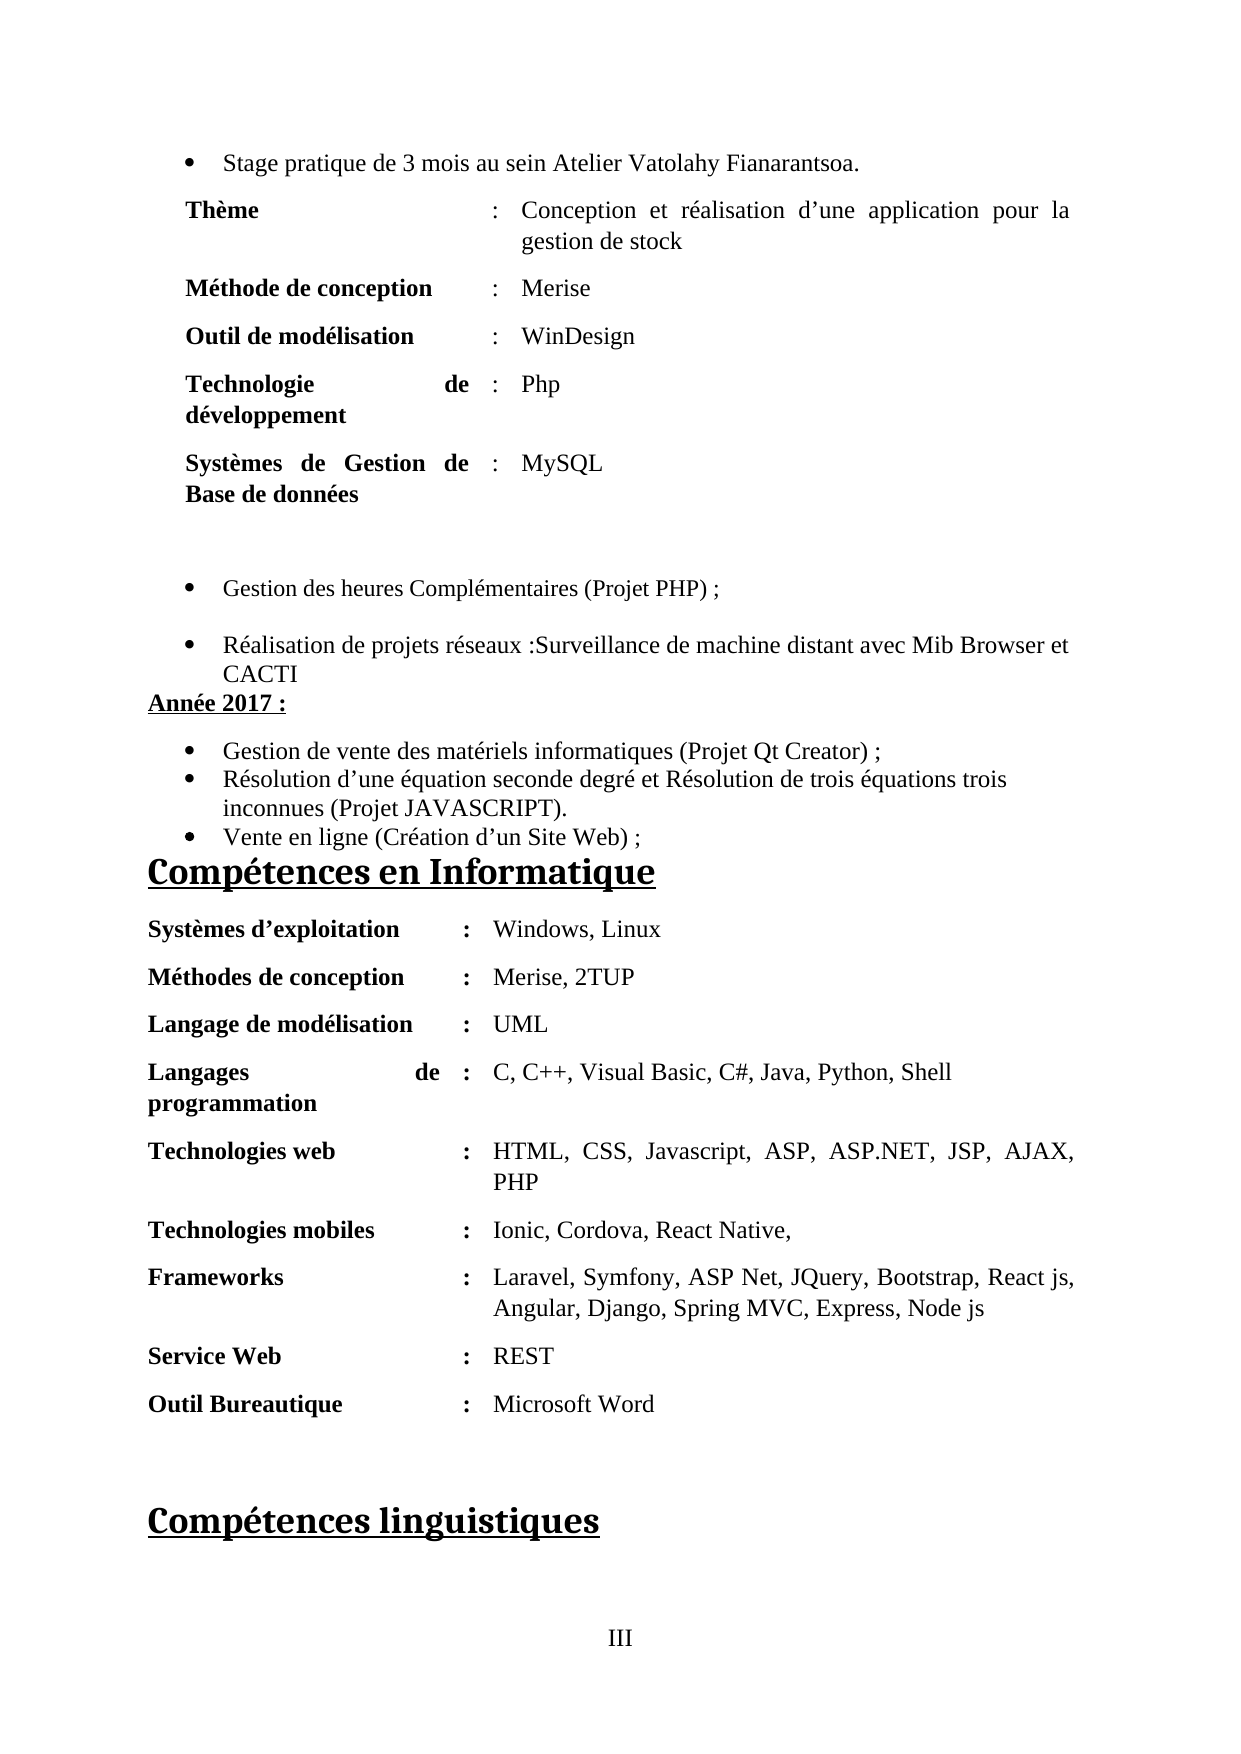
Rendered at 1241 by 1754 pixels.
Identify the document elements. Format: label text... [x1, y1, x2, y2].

table_cell Laravel, Symfony, ASP Net, JQuery, Bootstrap, React js, Angular, Django, Spring MVC, Express, Node js [482, 1263, 1087, 1341]
table_cell : [451, 1010, 482, 1057]
table_cell : [480, 448, 510, 526]
table_cell HTML, CSS, Javascript, ASP, ASP.NET, JSP, AJAX, PHP [482, 1136, 1087, 1215]
table_cell Outil Bureautique [136, 1389, 451, 1437]
table_cell Service Web [136, 1341, 451, 1389]
table_header Windows, Linux [482, 914, 1087, 962]
table_cell Merise [510, 274, 1081, 321]
list Réalisation de projets réseaux :Surveillance de machine distant avec Mib Browser et CACTI [185, 631, 1093, 688]
list Vente en ligne (Création d’un Site Web) ; [185, 822, 1093, 851]
table_cell : [480, 321, 510, 369]
table_cell Systèmes de Gestion de Base de données [174, 448, 480, 526]
table_header : [480, 195, 510, 273]
table_cell REST [482, 1341, 1087, 1389]
table_cell Technologies web [136, 1136, 451, 1215]
table_header : [451, 914, 482, 962]
table_cell Technologies mobiles [136, 1215, 451, 1262]
table_header Thème [174, 195, 480, 273]
table_cell UML [482, 1010, 1087, 1057]
table_cell Outil de modélisation [174, 321, 480, 369]
table_cell Méthodes de conception [136, 962, 451, 1009]
table_cell : [451, 1389, 482, 1437]
text Compétences en Informatique [148, 851, 1093, 894]
table_cell Merise, 2TUP [482, 962, 1087, 1009]
table_cell : [480, 369, 510, 448]
table_cell : [451, 1341, 482, 1389]
list Gestion de vente des matériels informatiques (Projet Qt Creator) ; [185, 736, 1093, 764]
table_header Systèmes d’exploitation [136, 914, 451, 962]
list Résolution d’une équation seconde degré et Résolution de trois équations trois inconnues (Projet JAVASCRIPT). [185, 764, 1093, 822]
table_cell : [451, 1215, 482, 1262]
table_cell Php [510, 369, 1081, 448]
table_cell : [451, 1263, 482, 1341]
text Compétences linguistiques [148, 1500, 1093, 1543]
table_cell Langage de modélisation [136, 1010, 451, 1057]
table_cell Frameworks [136, 1263, 451, 1341]
table_cell C, C++, Visual Basic, C#, Java, Python, Shell [482, 1057, 1087, 1136]
table_cell Microsoft Word [482, 1389, 1087, 1437]
text Année 2017 : [148, 688, 1093, 717]
table_cell Ionic, Cordova, React Native, [482, 1215, 1087, 1262]
table_cell WinDesign [510, 321, 1081, 369]
table_cell : [451, 1136, 482, 1215]
table_cell Technologie de développement [174, 369, 480, 448]
table_cell MySQL [510, 448, 1081, 526]
table_header Conception et réalisation d’une application pour la gestion de stock [510, 195, 1081, 273]
list Stage pratique de 3 mois au sein Atelier Vatolahy Fianarantsoa. [185, 148, 1093, 176]
table_cell : [451, 1057, 482, 1136]
table_cell : [480, 274, 510, 321]
list Gestion des heures Complémentaires (Projet PHP) ; [185, 574, 1093, 602]
table_cell Méthode de conception [174, 274, 480, 321]
table_cell Langages de programmation [136, 1057, 451, 1136]
table_cell : [451, 962, 482, 1009]
